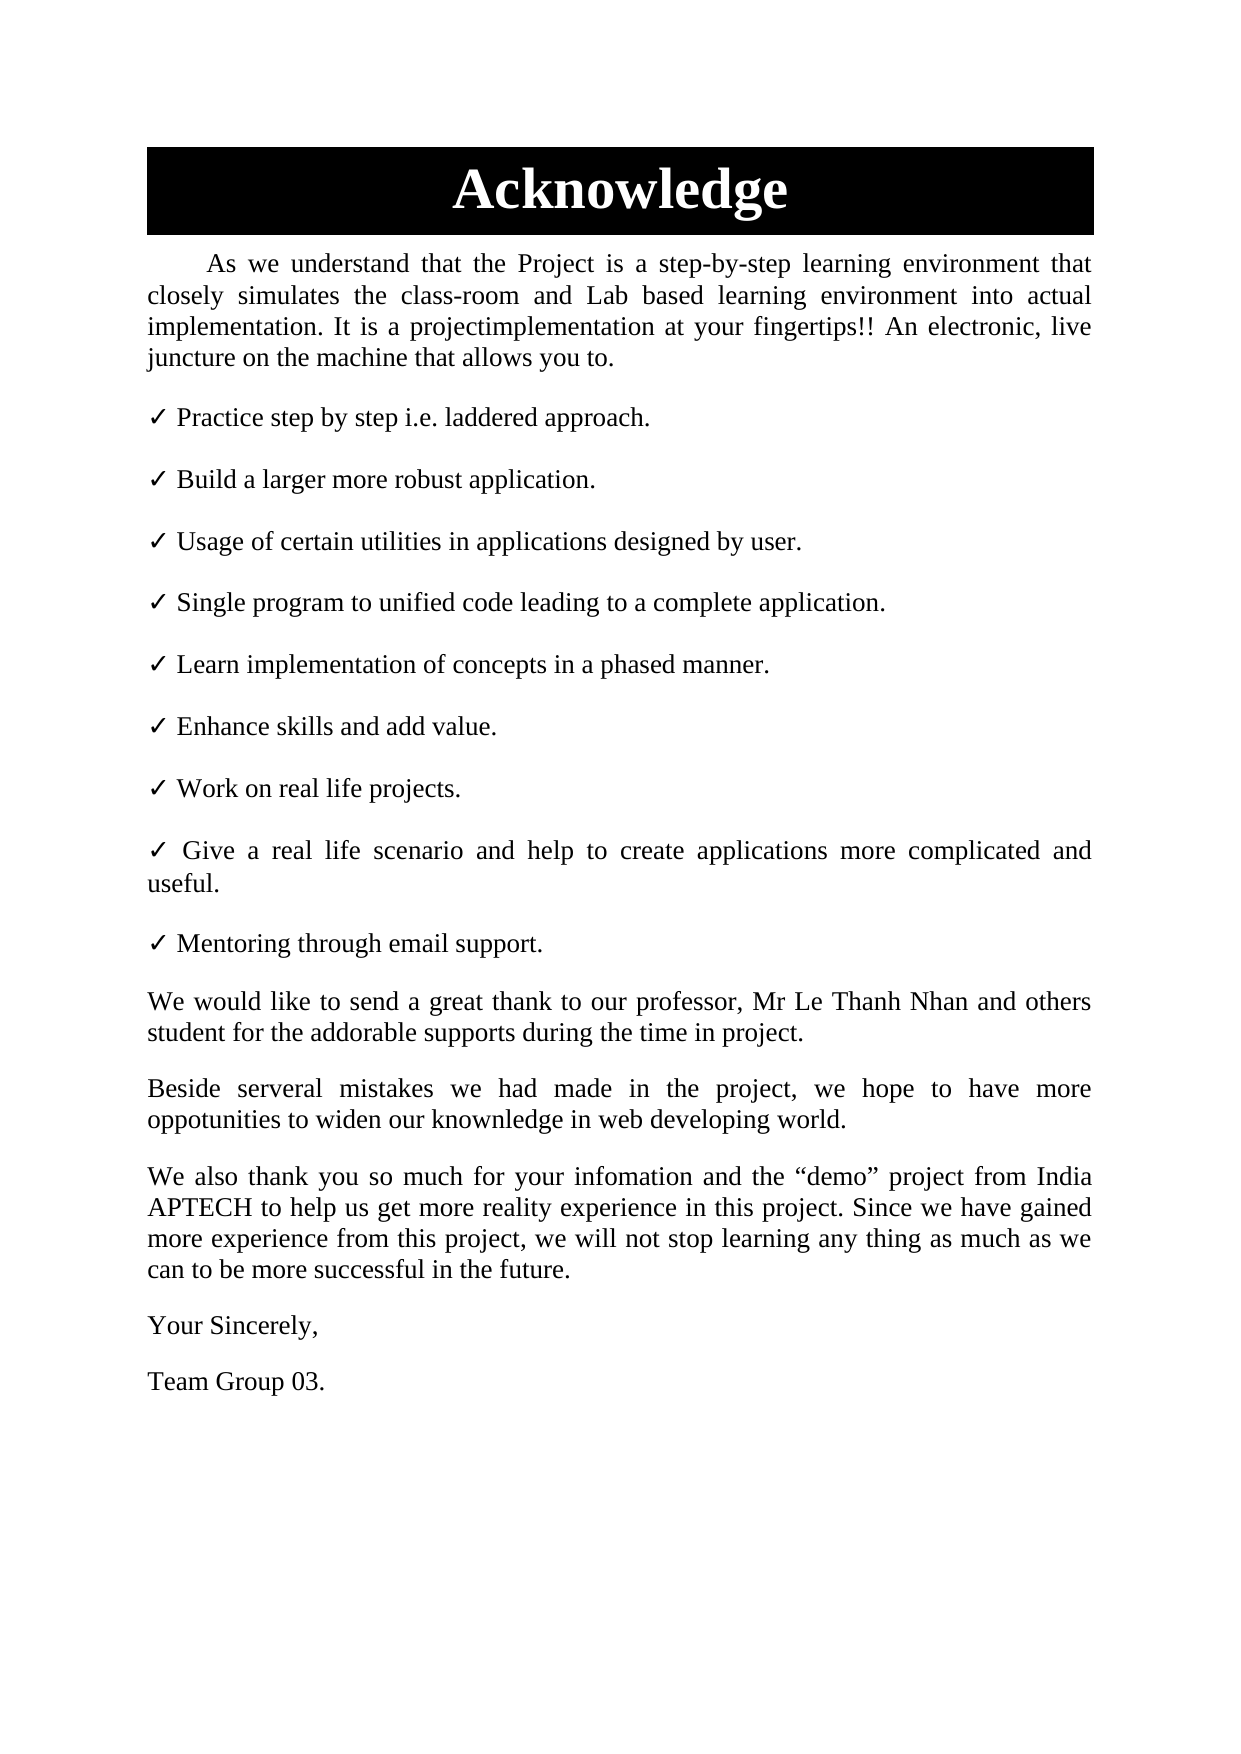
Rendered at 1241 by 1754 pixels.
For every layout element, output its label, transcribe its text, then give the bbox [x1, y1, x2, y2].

text ✓ Work on real life projects. [147, 768, 1093, 805]
text ✓ Give a real life scenario and help to create applications more complicated and useful. [147, 830, 1093, 898]
text We would like to send a great thank to our professor, Mr Le Thanh Nhan and others student for the addorable supports during the time in project. [147, 985, 1093, 1047]
text Beside serveral mistakes we had made in the project, we hope to have more oppotunities to widen our knownledge in web developing world. [147, 1072, 1093, 1135]
text ✓ Build a larger more robust application. [147, 459, 1093, 496]
table_header Acknowledge [148, 148, 1093, 234]
text ✓ Usage of certain utilities in applications designed by user. [147, 521, 1093, 558]
text We also thank you so much for your infomation and the “demo” project from India APTECH to help us get more reality experience in this project. Since we have gained more experience from this project, we will not stop learning any thing as much as we can to be more successful in the future. [147, 1160, 1093, 1284]
text Team Group 03. [147, 1366, 1093, 1397]
text ✓ Enhance skills and add value. [147, 707, 1093, 743]
text Your Sincerely, [147, 1309, 1093, 1341]
text As we understand that the Project is a step-by-step learning environment that closely simulates the class-room and Lab based learning environment into actual implementation. It is a projectimplementation at your fingertips!! An electronic, live juncture on the machine that allows you to. [147, 248, 1093, 372]
text ✓ Mentoring through email support. [147, 923, 1093, 960]
text ✓ Learn implementation of concepts in a phased manner. [147, 645, 1093, 682]
text ✓ Practice step by step i.e. laddered approach. [147, 397, 1093, 434]
text ✓ Single program to unified code leading to a complete application. [147, 583, 1093, 620]
